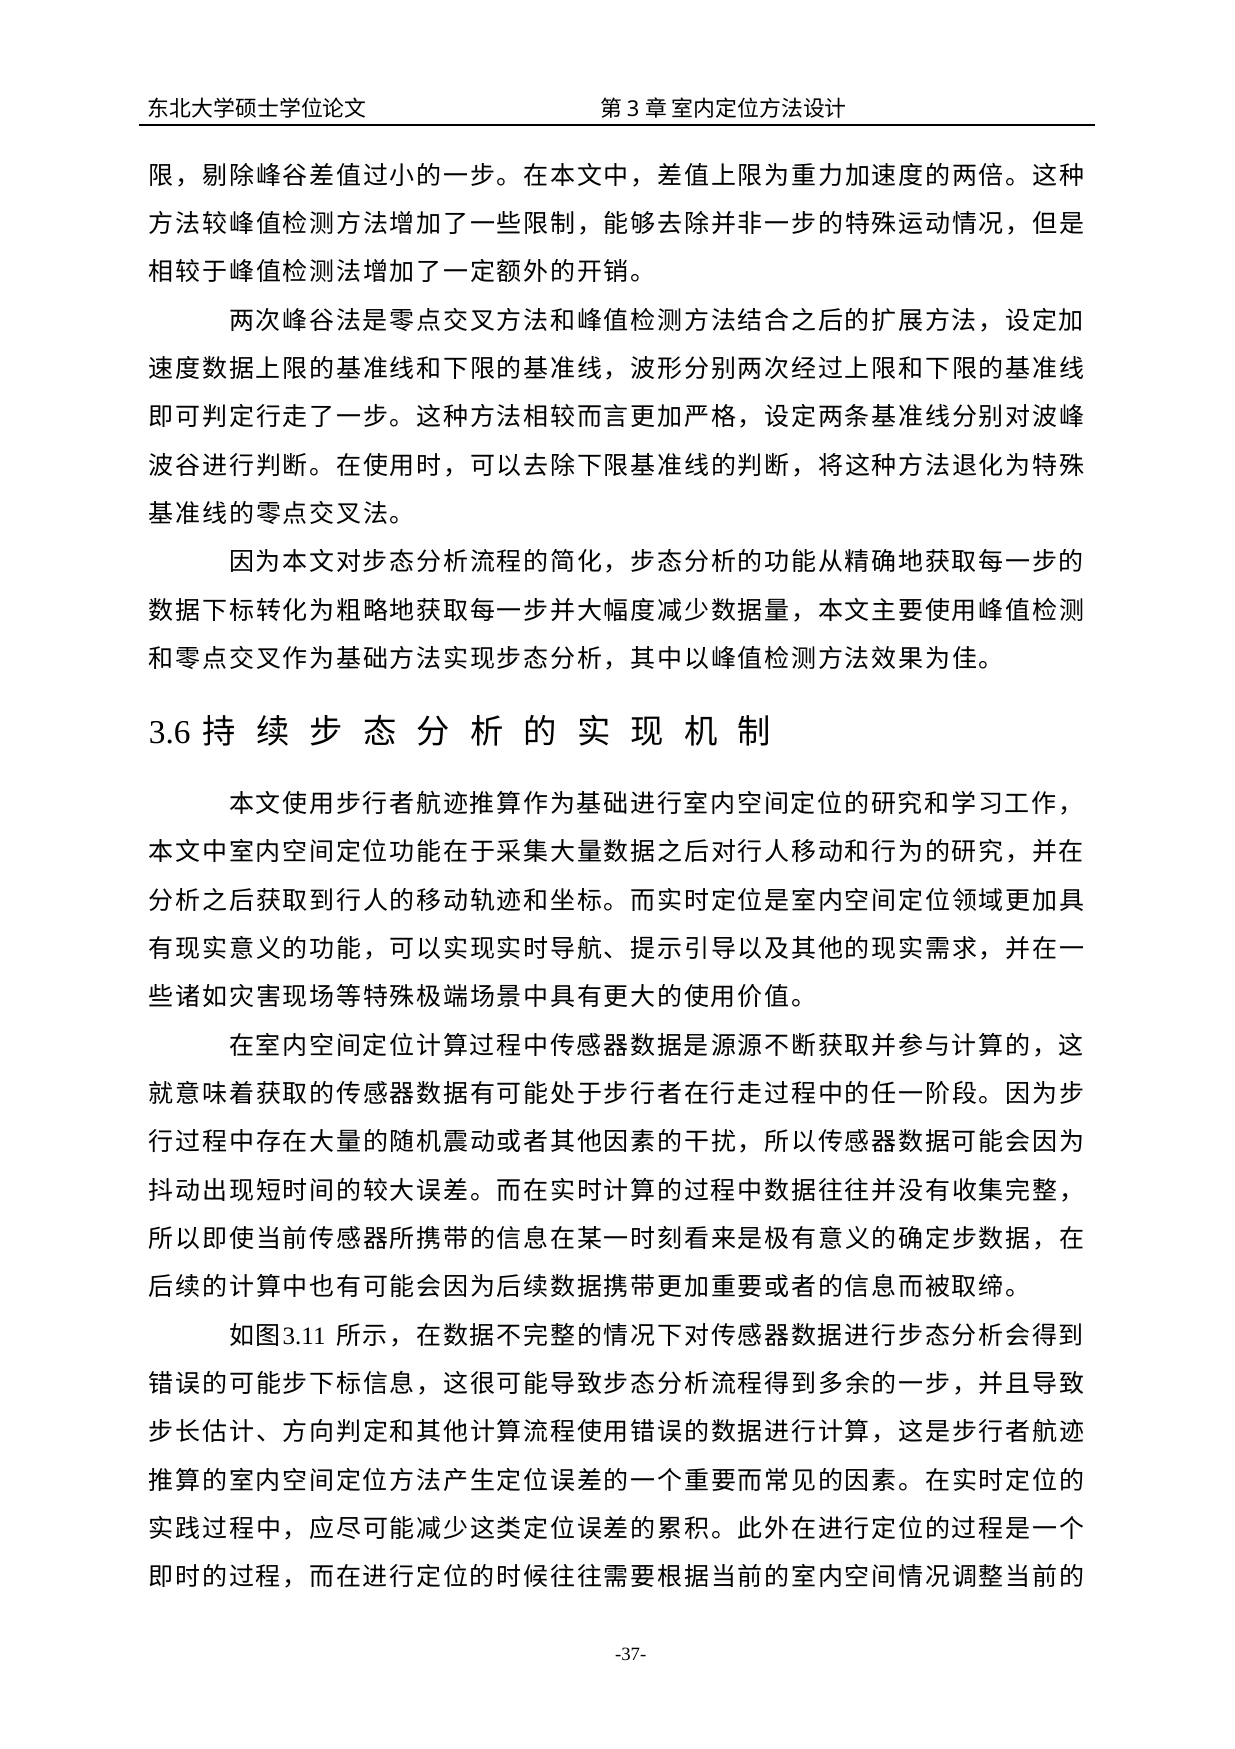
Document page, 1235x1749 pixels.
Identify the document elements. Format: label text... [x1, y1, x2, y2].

text 在室内空间定位计算过程中传感器数据是源源不断获取并参与计算的，这就意味着获取的传感器数据有可能处于步行者在行走过程中的任一阶段。因为步行过程中存在大量的随机震动或者其他因素的干扰，所以传感器数据可能会因为抖动出现短时间的较大误差。而在实时计算的过程中数据往往并没有收集完整，所以即使当前传感器所携带的信息在某一时刻看来是极有意义的确定步数据，在后续的计算中也有可能会因为后续数据携带更加重要或者的信息而被取缔。 [149, 1019, 1086, 1309]
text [149, 149, 1086, 294]
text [149, 1309, 1086, 1599]
subtitle 持续步态分析的实现机制 [149, 705, 1086, 753]
text 两次峰谷法是零点交叉方法和峰值检测方法结合之后的扩展方法，设定加速度数据上限的基准线和下限的基准线，波形分别两次经过上限和下限的基准线即可判定行走了一步。这种方法相较而言更加严格，设定两条基准线分别对波峰波谷进行判断。在使用时，可以去除下限基准线的判断，将这种方法退化为特殊基准线的零点交叉法。 [149, 294, 1086, 536]
text 本文使用步行者航迹推算作为基础进行室内空间定位的研究和学习工作，本文中室内空间定位功能在于采集大量数据之后对行人移动和行为的研究，并在分析之后获取到行人的移动轨迹和坐标。而实时定位是室内空间定位领域更加具有现实意义的功能，可以实现实时导航、提示引导以及其他的现实需求，并在一些诸如灾害现场等特殊极端场景中具有更大的使用价值。 [149, 777, 1086, 1019]
text 因为本文对步态分析流程的简化，步态分析的功能从精确地获取每一步的数据下标转化为粗略地获取每一步并大幅度减少数据量，本文主要使用峰值检测和零点交叉作为基础方法实现步态分析，其中以峰值检测方法效果为佳。 [149, 536, 1086, 681]
